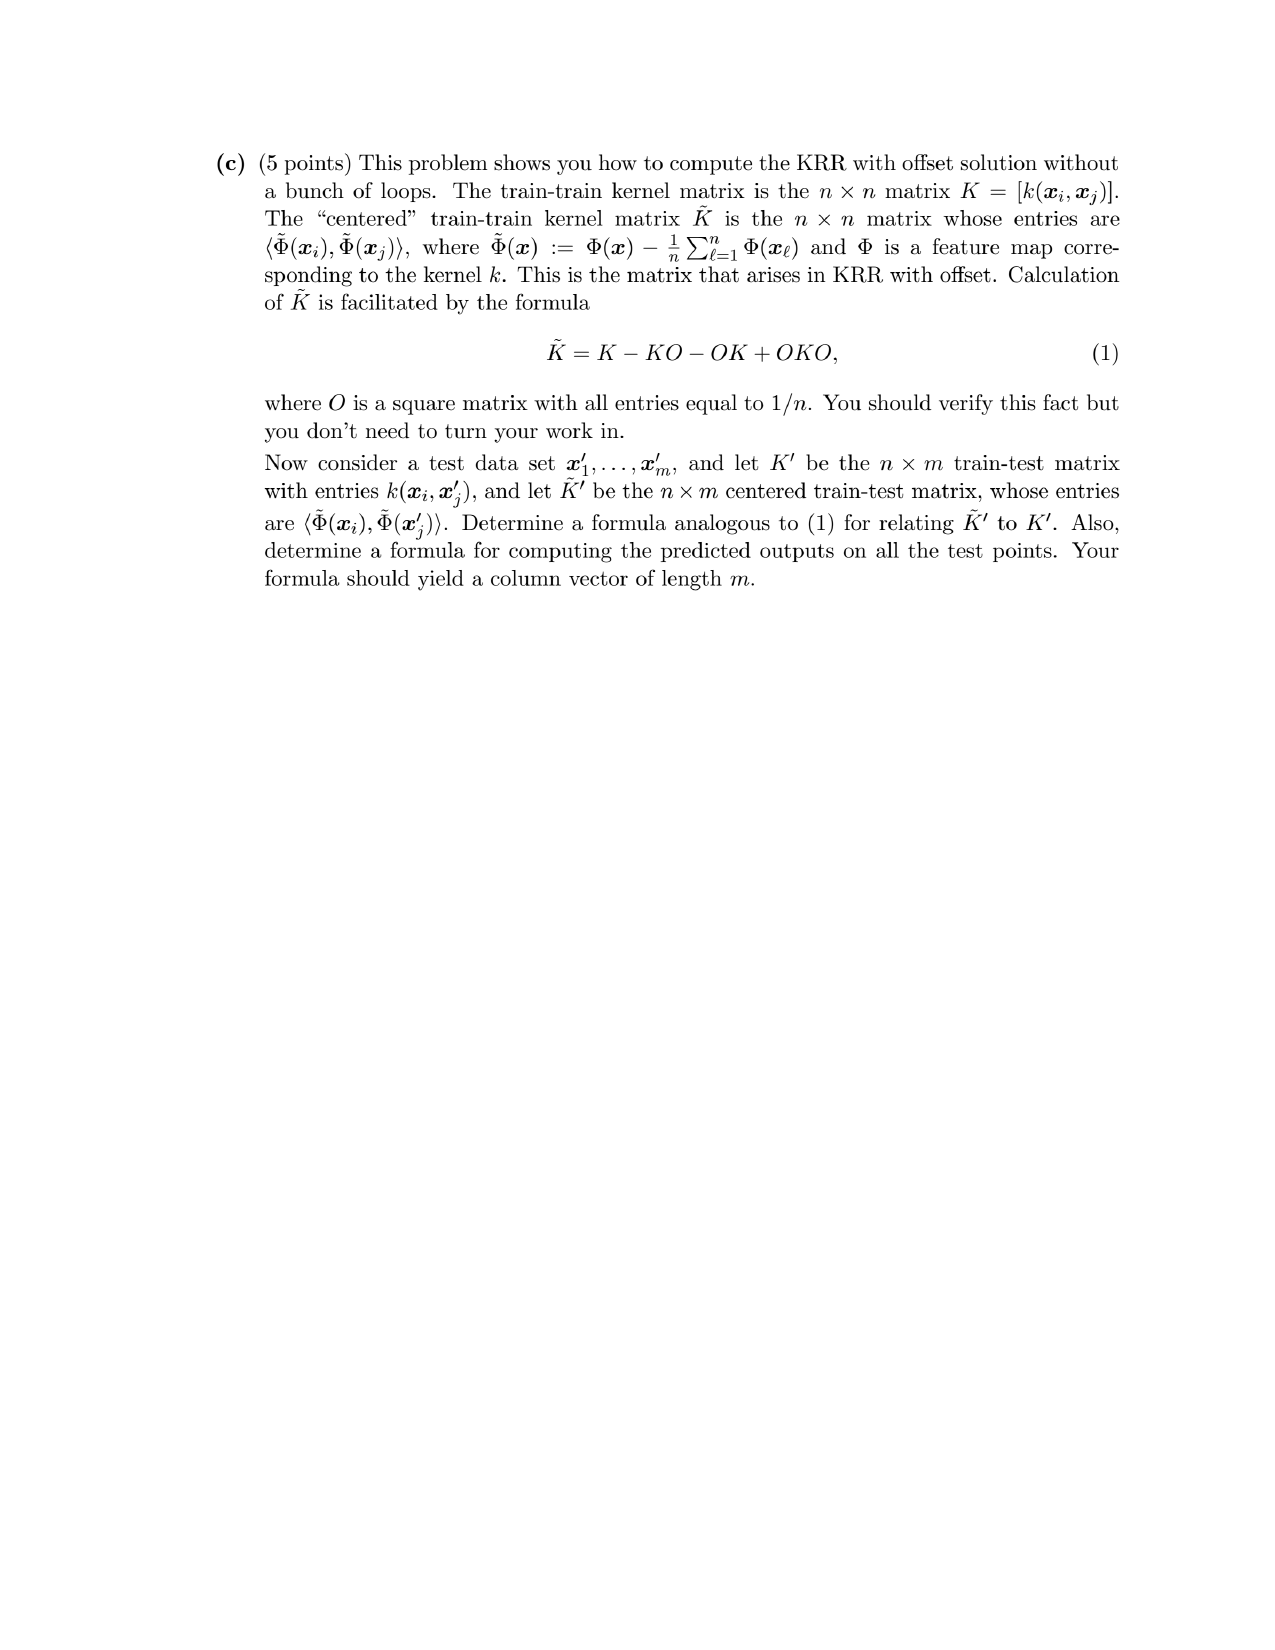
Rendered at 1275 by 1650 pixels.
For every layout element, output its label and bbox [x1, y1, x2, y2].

picture [150, 150, 1125, 597]
